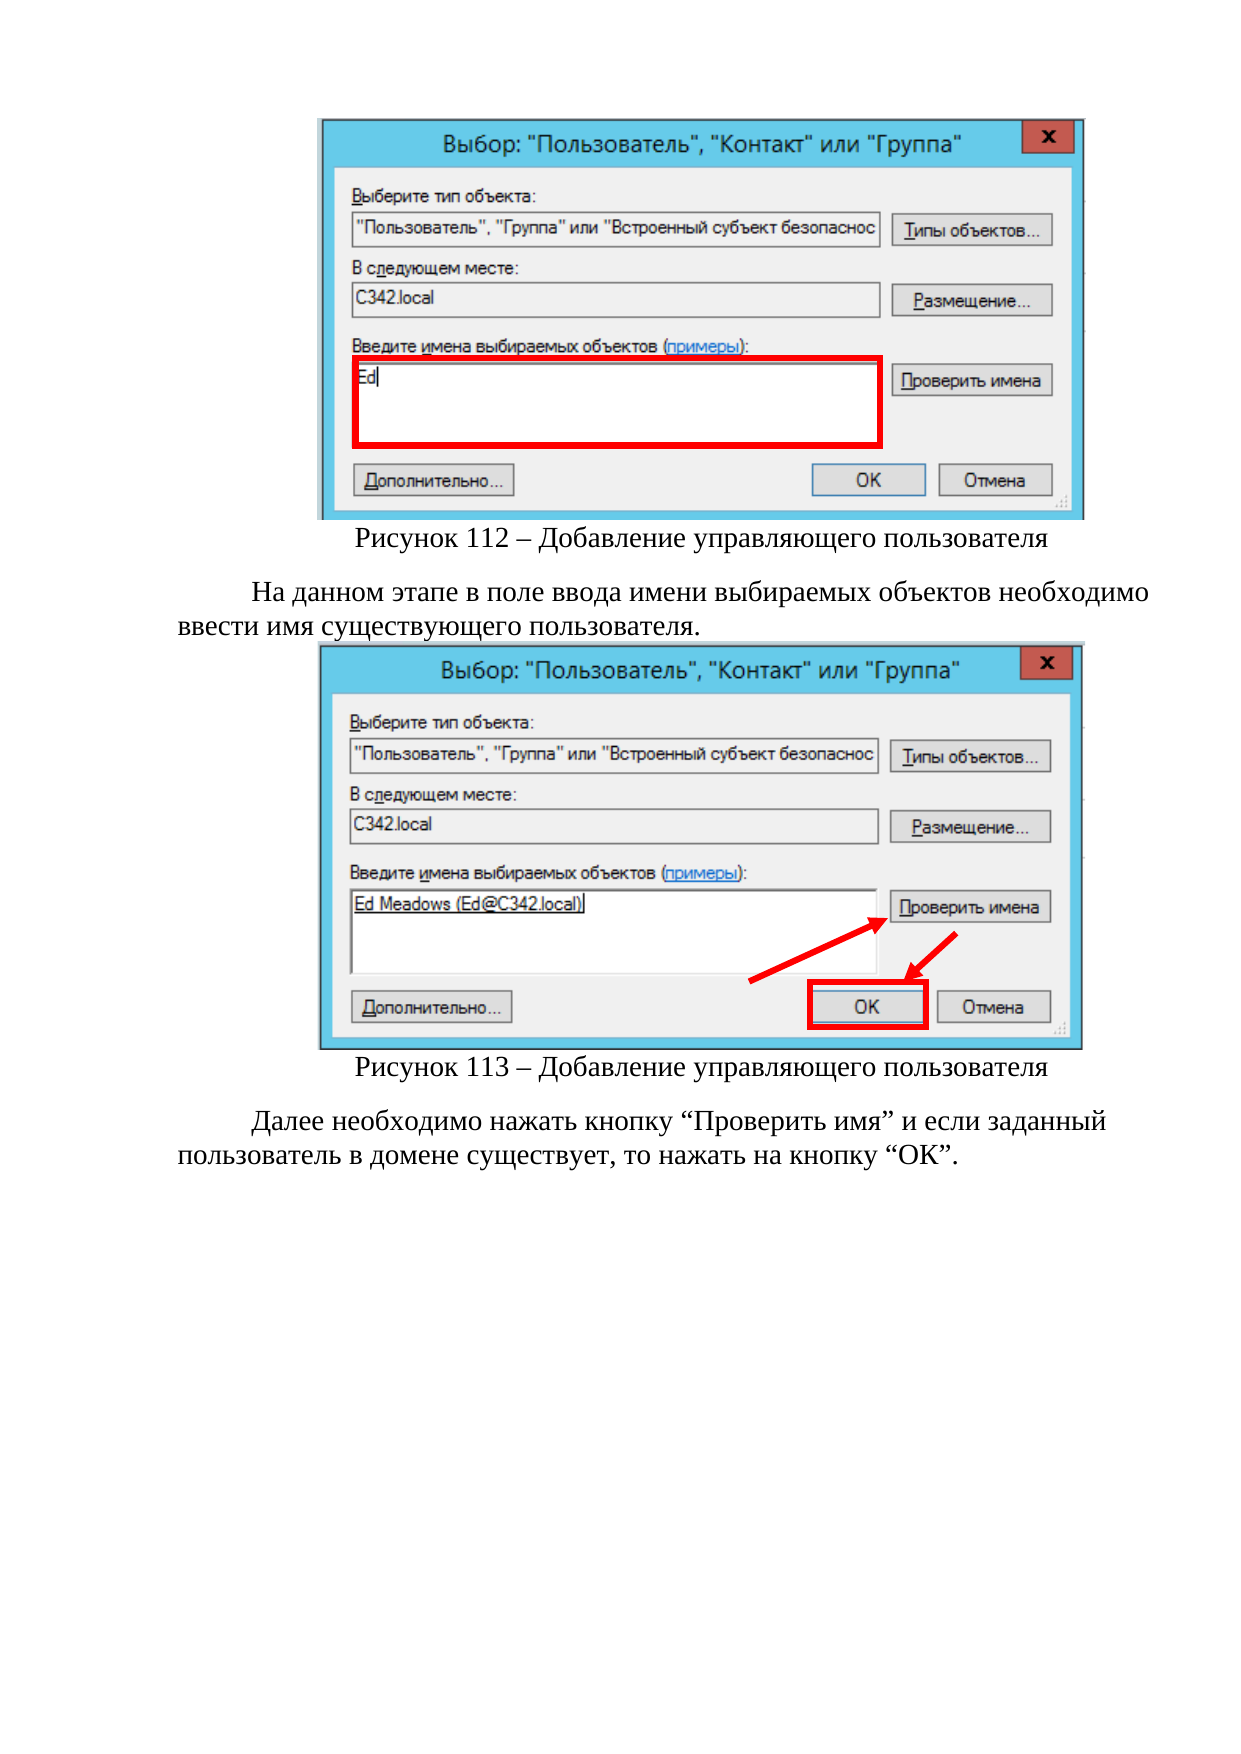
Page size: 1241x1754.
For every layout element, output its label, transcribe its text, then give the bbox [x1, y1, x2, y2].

text Далее необходимо нажать кнопку “Проверить имя” и если заданный пользователь в домене существует, то нажать на кнопку “ОК”. [177, 1103, 1152, 1171]
picture [317, 641, 1085, 1050]
text Рисунок – Добавление управляющего пользователя [177, 1049, 1152, 1083]
picture [317, 118, 1086, 520]
text На данном этапе в поле ввода имени выбираемых объектов необходимо ввести имя существующего пользователя. [177, 574, 1152, 641]
text Рисунок – Добавление управляющего пользователя [177, 520, 1152, 553]
